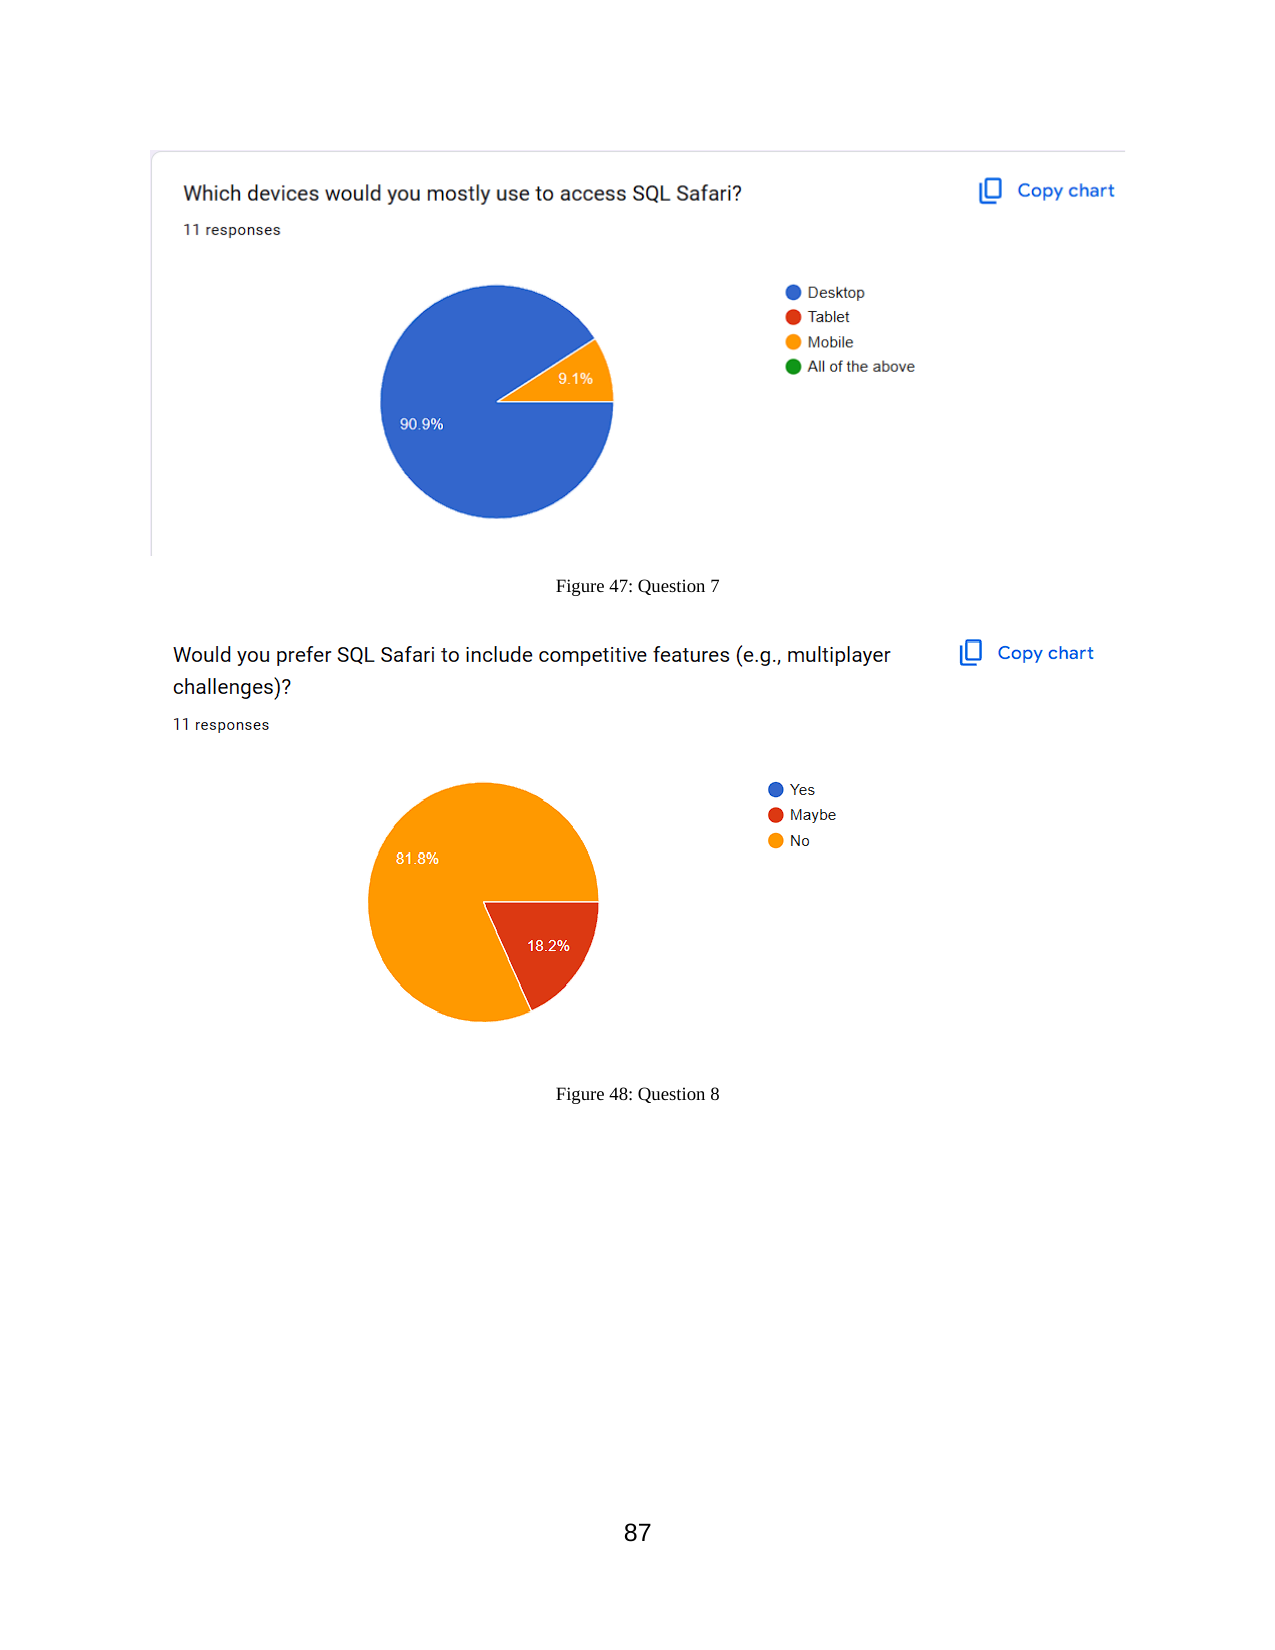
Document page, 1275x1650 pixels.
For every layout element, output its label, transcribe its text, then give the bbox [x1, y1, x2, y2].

text Figure 47: Question 7 [150, 574, 1125, 596]
picture [150, 617, 1125, 1065]
picture [150, 150, 1125, 556]
text Figure 48: Question 8 [150, 1083, 1125, 1105]
